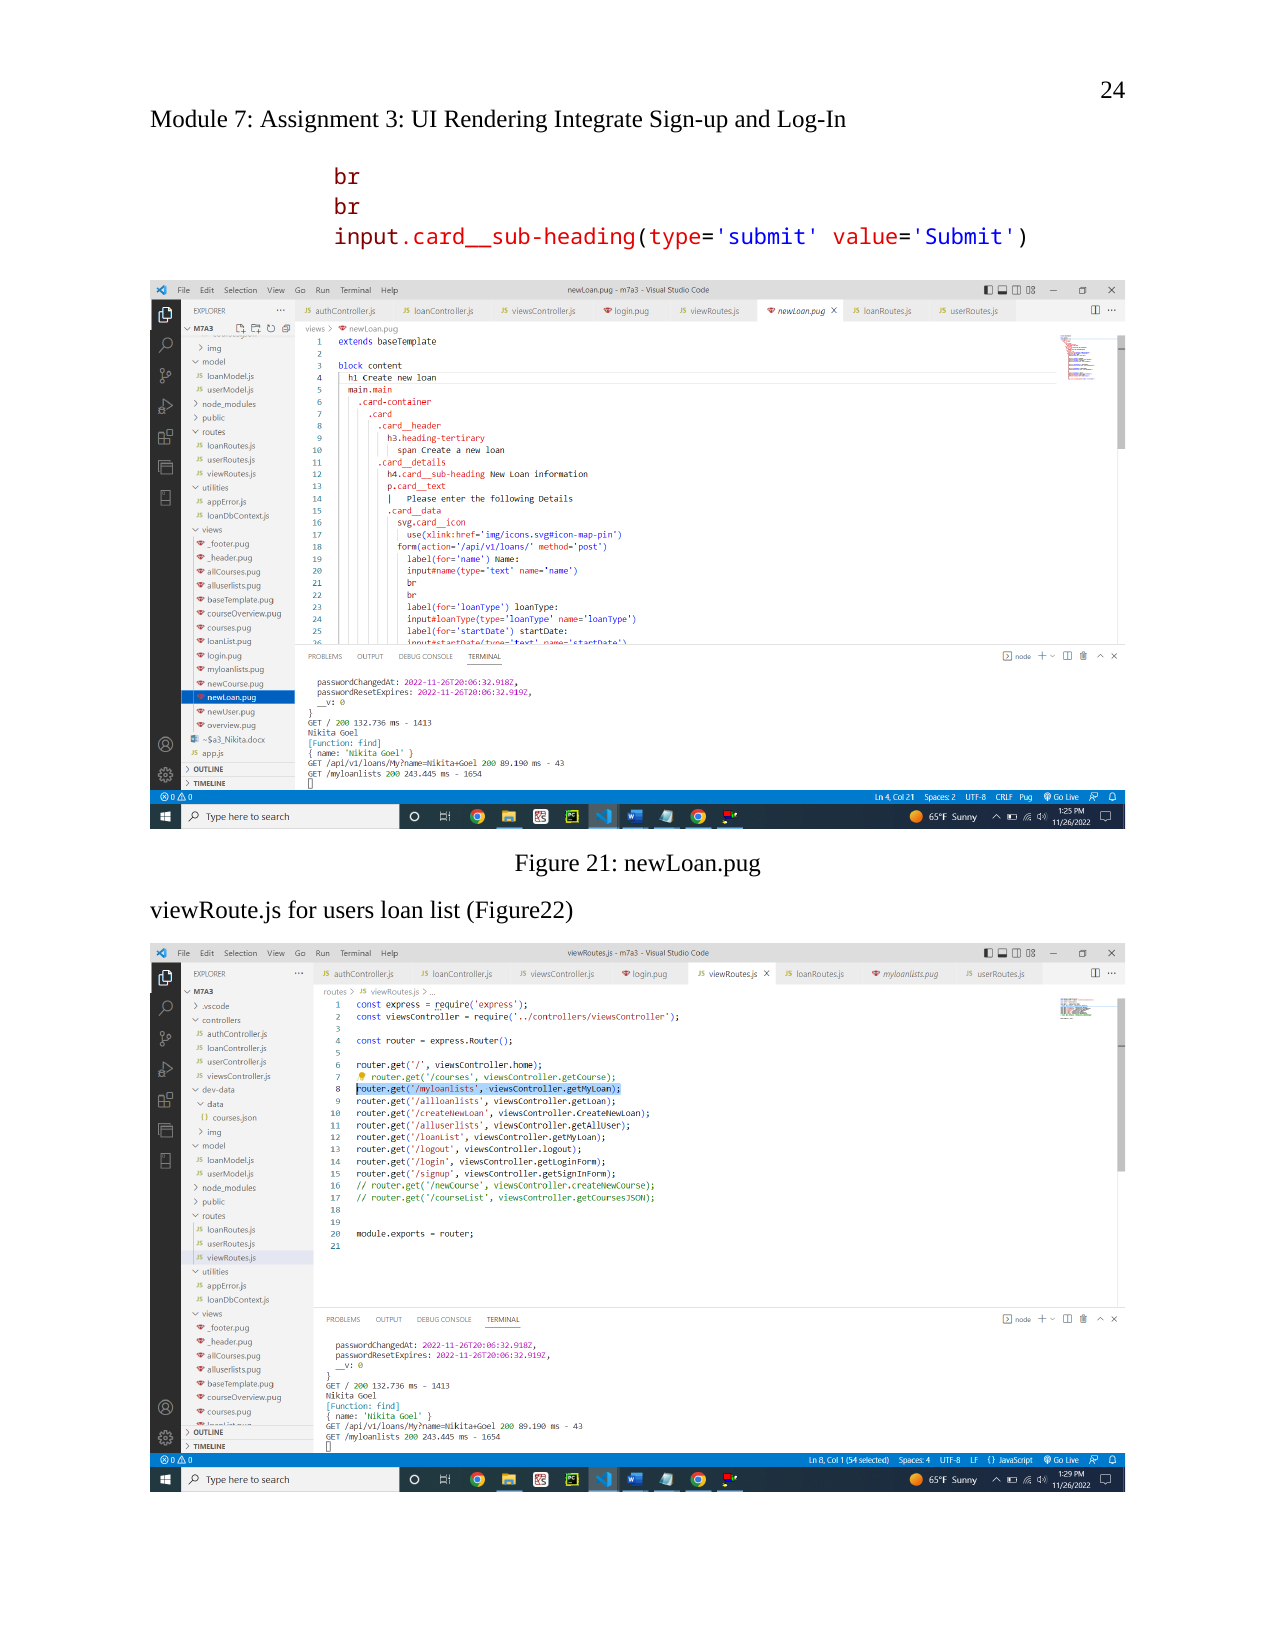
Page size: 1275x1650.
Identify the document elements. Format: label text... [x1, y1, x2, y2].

picture [150, 943, 1125, 1492]
text Figure 21: newLoan.pug [150, 848, 1125, 876]
text br [150, 161, 1125, 191]
text br [150, 191, 1125, 221]
text input.card__sub-heading(type='submit' value='Submit') [150, 221, 1125, 251]
text viewRoute.js for users loan list (Figure22) [150, 895, 1125, 924]
picture [150, 280, 1125, 829]
